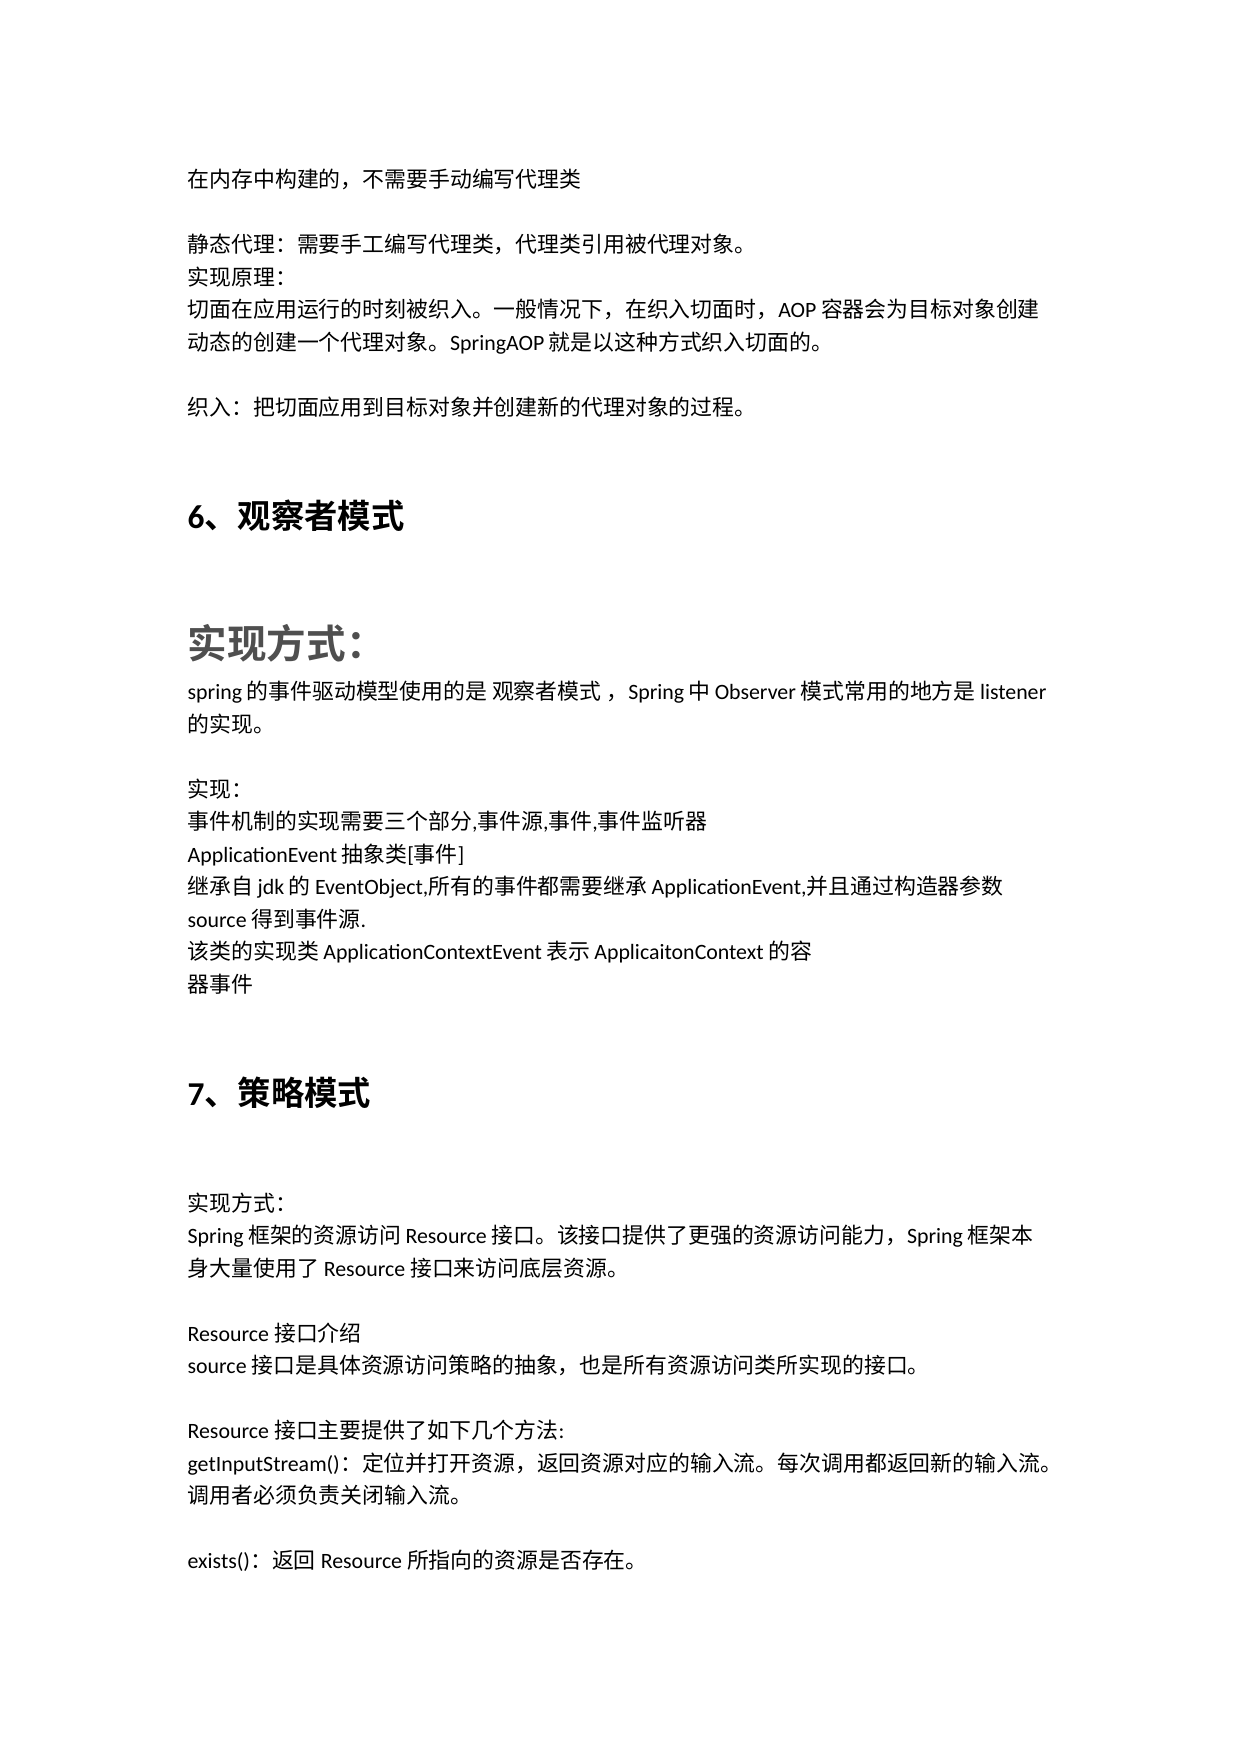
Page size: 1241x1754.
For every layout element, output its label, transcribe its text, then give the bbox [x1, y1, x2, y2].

text 实现： [187, 771, 1053, 804]
subtitle 7、策略模式 [187, 1058, 1053, 1123]
text Spring框架的资源访问Resource接口。该接口提供了更强的资源访问能力，Spring 框架本身大量使用了 Resource 接口来访问底层资源。 [187, 1218, 1053, 1283]
text source 接口是具体资源访问策略的抽象，也是所有资源访问类所实现的接口。 [187, 1348, 1053, 1381]
text exists()：返回 Resource 所指向的资源是否存在。 [187, 1543, 1053, 1576]
text Resource 接口介绍 [187, 1316, 1053, 1348]
text 在内存中构建的，不需要手动编写代理类 [187, 162, 1053, 194]
text 该类的实现类ApplicationContextEvent表示ApplicaitonContext的容 [187, 934, 1053, 966]
subtitle 6、观察者模式 [187, 482, 1053, 547]
text getInputStream()：定位并打开资源，返回资源对应的输入流。每次调用都返回新的输入流。调用者必须负责关闭输入流。 [187, 1446, 1053, 1511]
text 器事件 [187, 966, 1053, 999]
text 静态代理：需要手工编写代理类，代理类引用被代理对象。 [187, 227, 1053, 259]
text 织入：把切面应用到目标对象并创建新的代理对象的过程。 [187, 389, 1053, 422]
text 事件机制的实现需要三个部分,事件源,事件,事件监听器 [187, 804, 1053, 836]
text Resource 接口主要提供了如下几个方法: [187, 1413, 1053, 1446]
text 实现方式： [187, 609, 1053, 674]
text 切面在应用运行的时刻被织入。一般情况下，在织入切面时，AOP容器会为目标对象创建动态的创建一个代理对象。SpringAOP就是以这种方式织入切面的。 [187, 292, 1053, 357]
text spring的事件驱动模型使用的是 观察者模式 ，Spring中Observer模式常用的地方是listener的实现。 [187, 674, 1053, 739]
text 实现原理： [187, 259, 1053, 292]
text ApplicationEvent抽象类[事件] [187, 836, 1053, 869]
text 实现方式： [187, 1186, 1053, 1218]
text 继承自jdk的EventObject,所有的事件都需要继承ApplicationEvent,并且通过构造器参数source得到事件源. [187, 869, 1053, 934]
